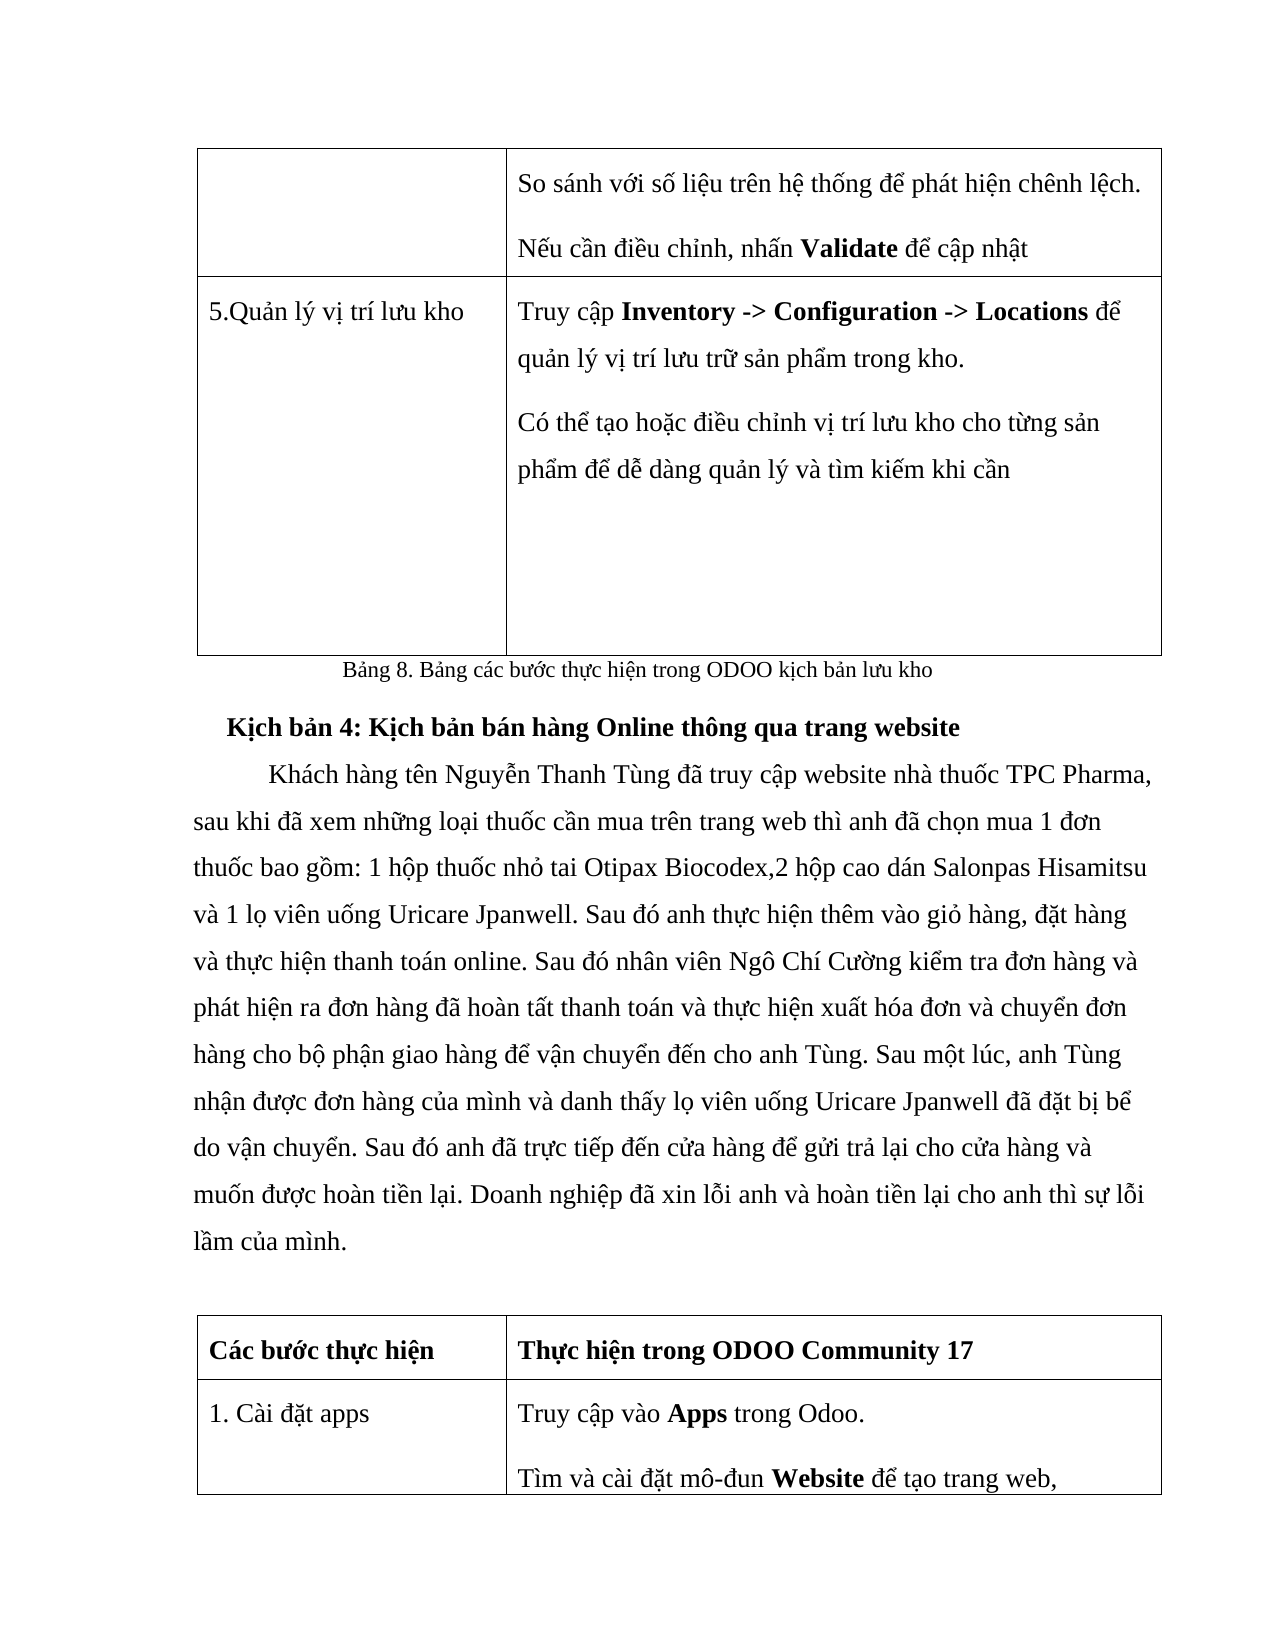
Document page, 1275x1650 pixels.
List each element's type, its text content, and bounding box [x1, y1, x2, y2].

table_cell 1. Cài đặt apps [198, 1380, 506, 1493]
table_cell 5.Quản lý vị trí lưu kho [198, 277, 506, 654]
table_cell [198, 149, 506, 276]
text Khách hàng tên Nguyễn Thanh Tùng đã truy cập website nhà thuốc TPC Pharma, sau khi đã xem những loại thuốc cần mua trên trang web thì anh đã chọn mua 1 đơn thuốc bao gồm: 1 hộp thuốc nhỏ tai Otipax Biocodex,2 hộp cao dán Salonpas Hisamitsu và 1 lọ viên uống Uricare Jpanwell. Sau đó anh thực hiện thêm vào giỏ hàng, đặt hàng và thực hiện thanh toán online. Sau đó nhân viên Ngô Chí Cường kiểm tra đơn hàng và phát hiện ra đơn hàng đã hoàn tất thanh toán và thực hiện xuất hóa đơn và chuyển đơn hàng cho bộ phận giao hàng để vận chuyển đến cho anh Tùng. Sau một lúc, anh Tùng nhận được đơn hàng của mình và danh thấy lọ viên uống Uricare Jpanwell đã đặt bị bể do vận chuyển. Sau đó anh đã trực tiếp đến cửa hàng để gửi trả lại cho cửa hàng và muốn được hoàn tiền lại. Doanh nghiệp đã xin lỗi anh và hoàn tiền lại cho anh thì sự lỗi lầm của mình. [193, 758, 1157, 1256]
text Bảng 8. Bảng các bước thực hiện trong ODOO kịch bản lưu kho [118, 656, 1157, 682]
table_header Các bước thực hiện [198, 1316, 506, 1378]
table_header Thực hiện trong ODOO Community 17 [507, 1316, 1161, 1378]
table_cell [507, 1380, 1161, 1493]
table_cell Truy cập Inventory -> Configuration -> Locations để quản lý vị trí lưu trữ sản phẩm trong kho. Có thể tạo hoặc điều chỉnh vị trí lưu kho cho từng sản phẩm để dễ dàng quản lý và tìm kiếm khi cần [507, 277, 1161, 654]
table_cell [507, 149, 1161, 276]
subtitle Kịch bản 4: Kịch bản bán hàng Online thông qua trang website [189, 711, 1157, 742]
